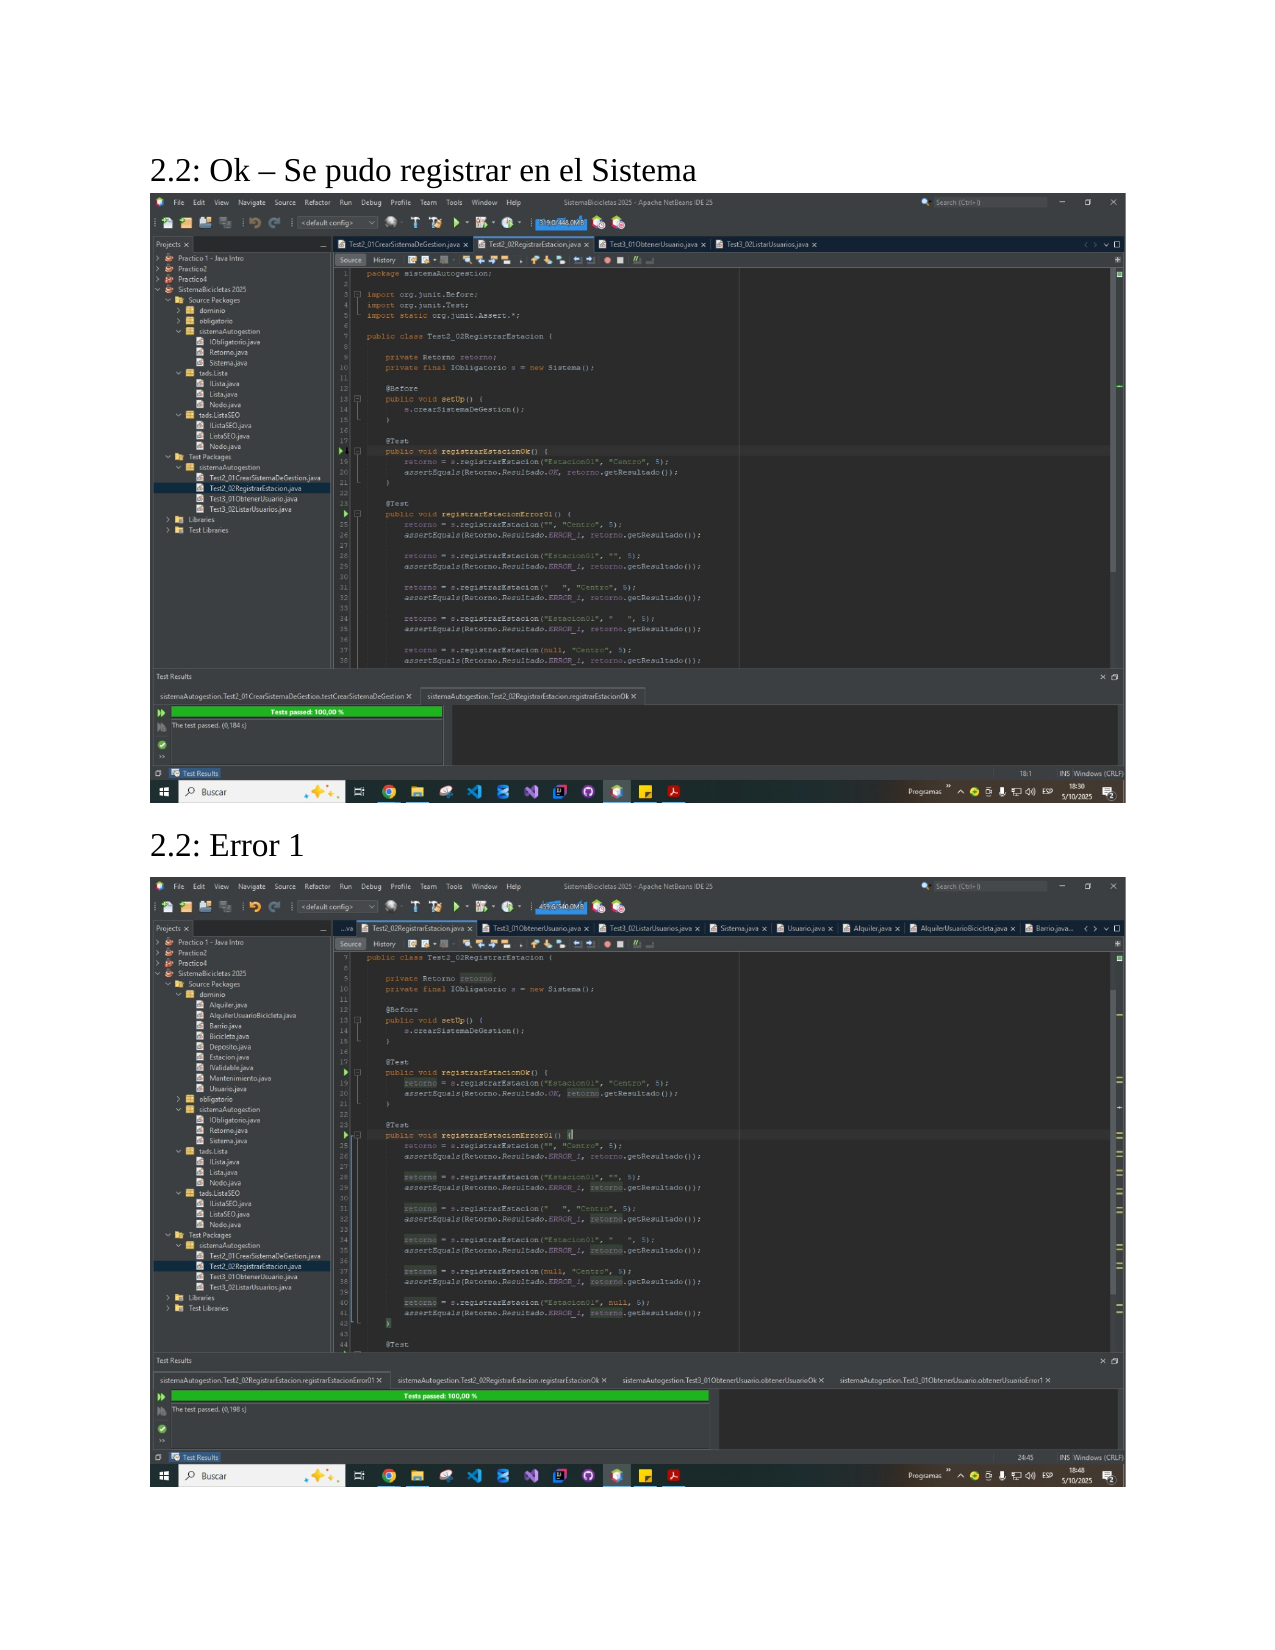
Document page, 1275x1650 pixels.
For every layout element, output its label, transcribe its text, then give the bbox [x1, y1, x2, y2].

picture [150, 877, 1126, 1487]
picture [150, 193, 1126, 803]
subtitle 2.2: Error 1 [150, 825, 1125, 863]
text 2.2: Ok – Se pudo registrar en el Sistema [150, 150, 1125, 193]
